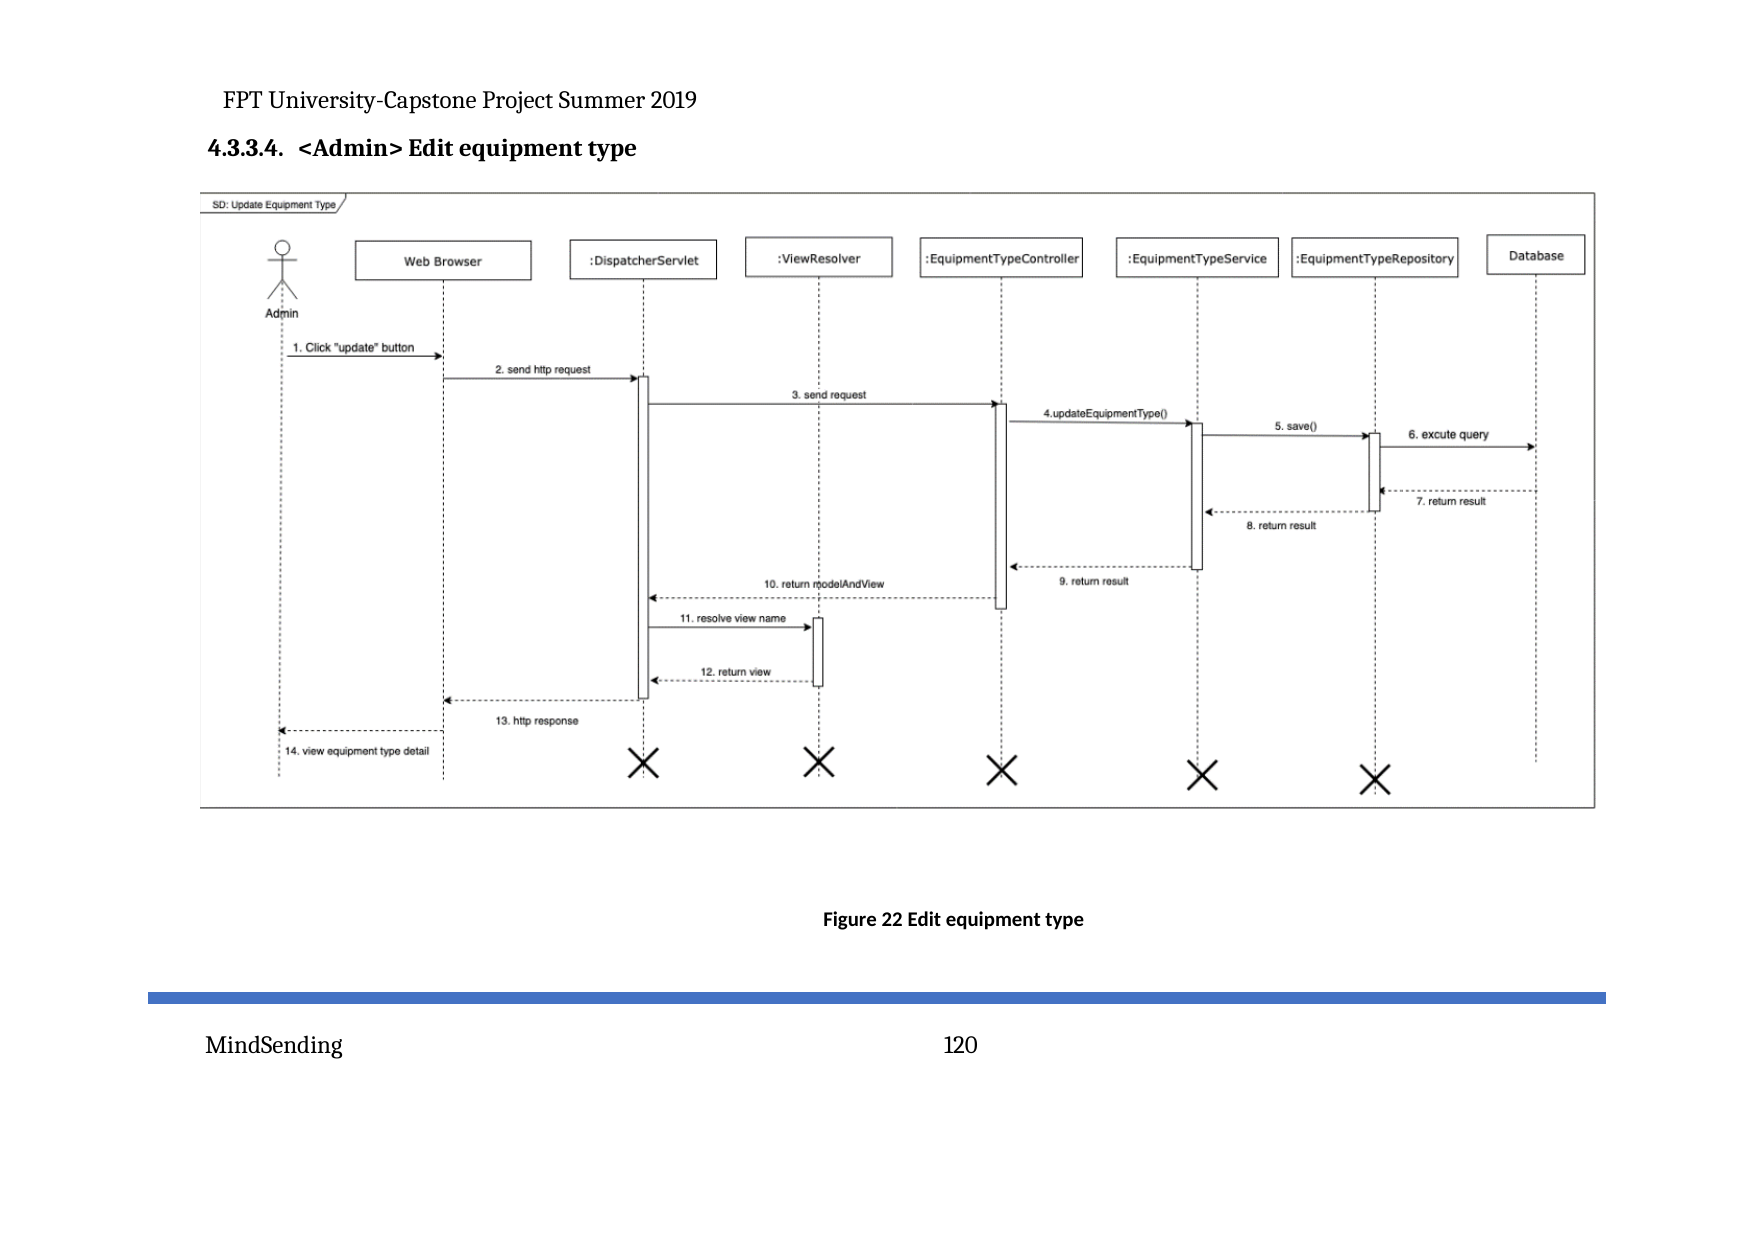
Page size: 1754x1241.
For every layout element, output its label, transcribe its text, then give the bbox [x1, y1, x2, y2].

subtitle <Admin> Edit equipment type [148, 134, 1606, 163]
picture [200, 181, 1599, 821]
